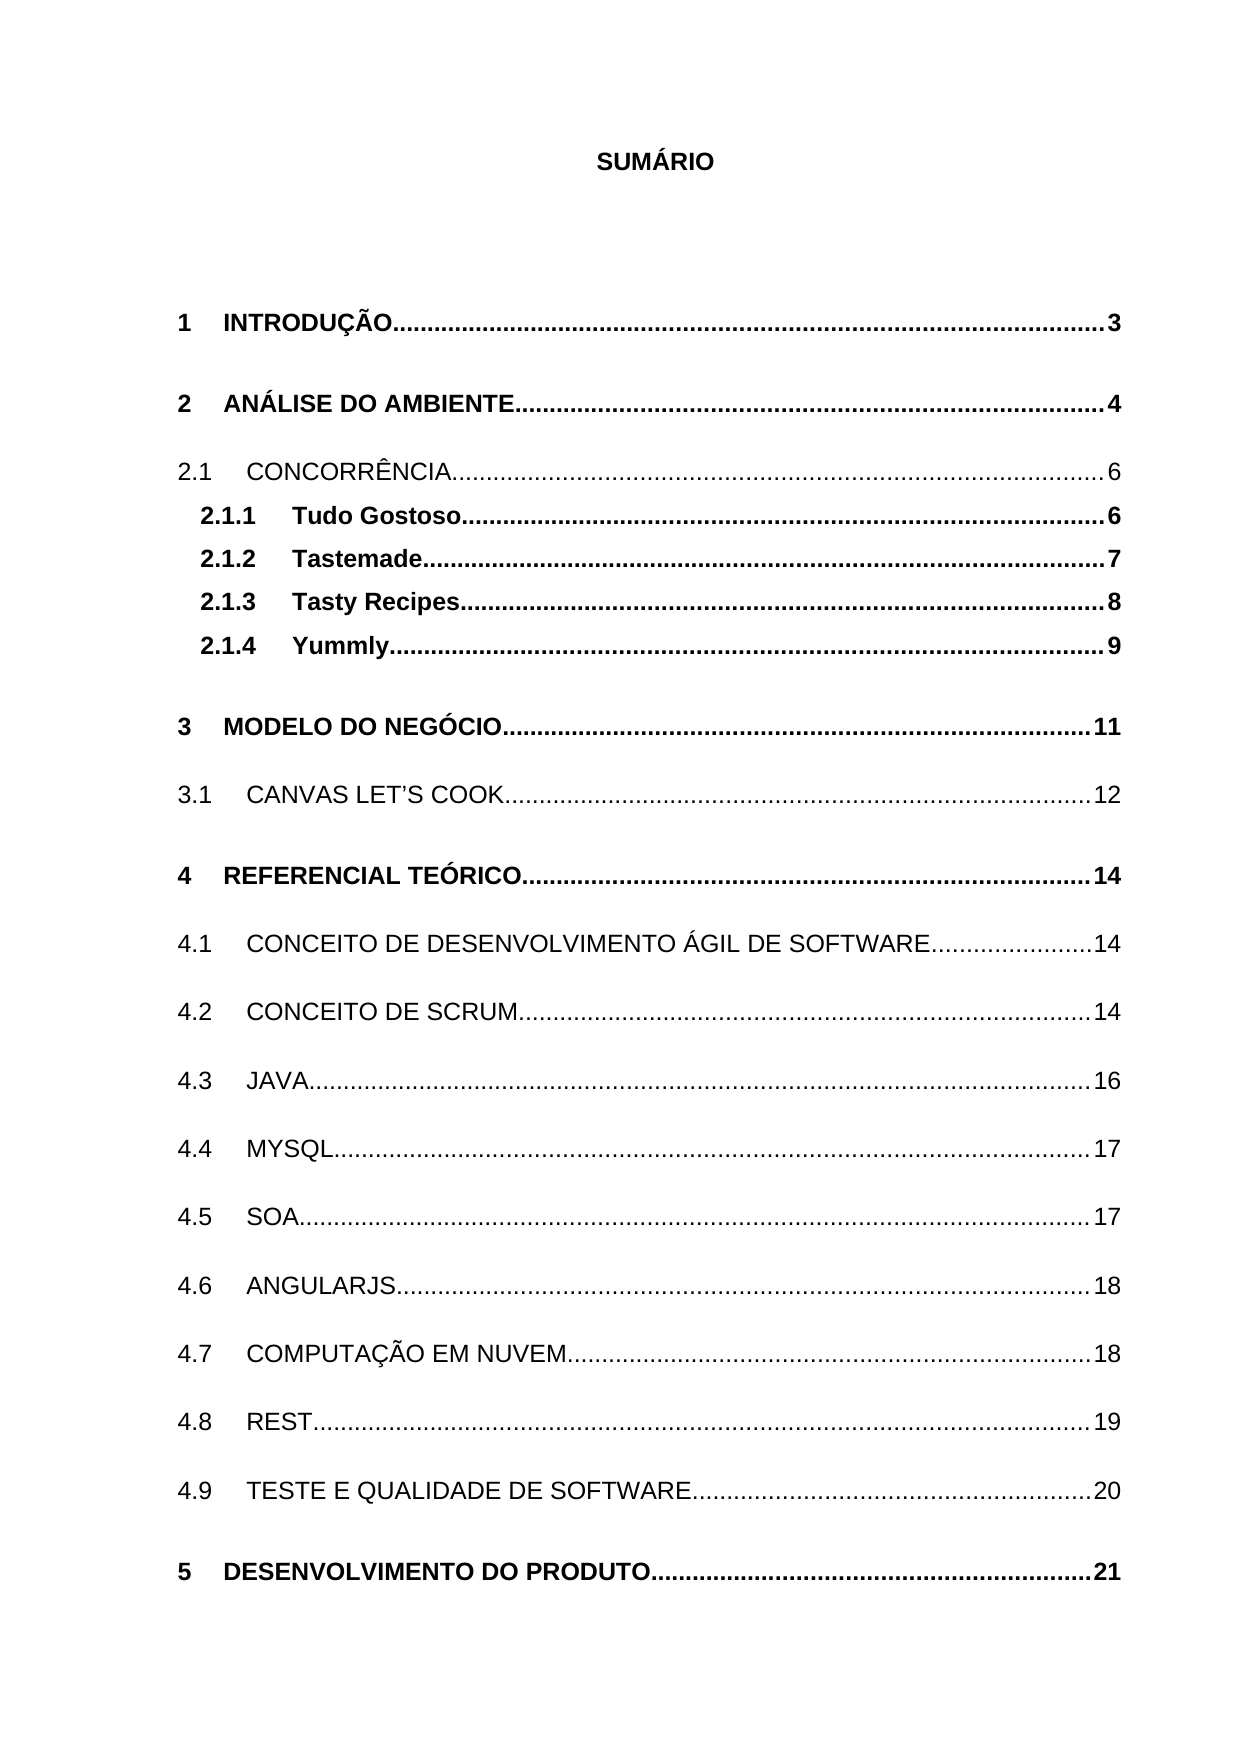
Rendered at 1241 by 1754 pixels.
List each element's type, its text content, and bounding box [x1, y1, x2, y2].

text 2.1.1 Tudo Gostoso 6 [200, 501, 292, 529]
text SUMÁRIO [177, 147, 1133, 176]
text 4.2 CONCEITO DE SCRUM 14 [177, 997, 1122, 1026]
text 4.3 JAVA 16 [177, 1066, 1122, 1094]
text 4.1 CONCEITO DE DESENVOLVIMENTO ÁGIL DE SOFTWARE 14 [177, 929, 1122, 958]
text 2.1.4 Yummly 9 [200, 631, 1122, 659]
text 4.7 COMPUTAÇÃO EM NUVEM 18 [177, 1339, 1122, 1368]
text 5 DESENVOLVIMENTO DO PRODUTO 21 [177, 1556, 1122, 1585]
text 4.8 REST 19 [177, 1407, 246, 1436]
text 2 ANÁLISE DO AMBIENTE 4 [177, 389, 1122, 418]
text 4.8 REST 19 [313, 1407, 1122, 1436]
text 4.4 MYSQL 17 [177, 1134, 1122, 1163]
text 2.1.3 Tasty Recipes 8 [200, 587, 1122, 616]
text 3 MODELO DO NEGÓCIO 11 [177, 711, 1122, 740]
text 4.9 TESTE E QUALIDADE DE SOFTWARE 20 [692, 1476, 1122, 1504]
text 4 REFERENCIAL TEÓRICO 14 [177, 861, 1122, 889]
text 2.1.2 Tastemade 7 [200, 544, 1122, 573]
text 1 INTRODUÇÃO 3 [177, 308, 1122, 337]
text 4.6 ANGULARJS 18 [177, 1271, 1122, 1299]
text 2.1 CONCORRÊNCIA 6 [177, 457, 1122, 486]
text 2.1.1 Tudo Gostoso 6 [461, 501, 1122, 529]
text 3.1 CANVAS LET’S COOK 12 [177, 780, 1122, 808]
text 4.5 SOA 17 [177, 1202, 1122, 1231]
